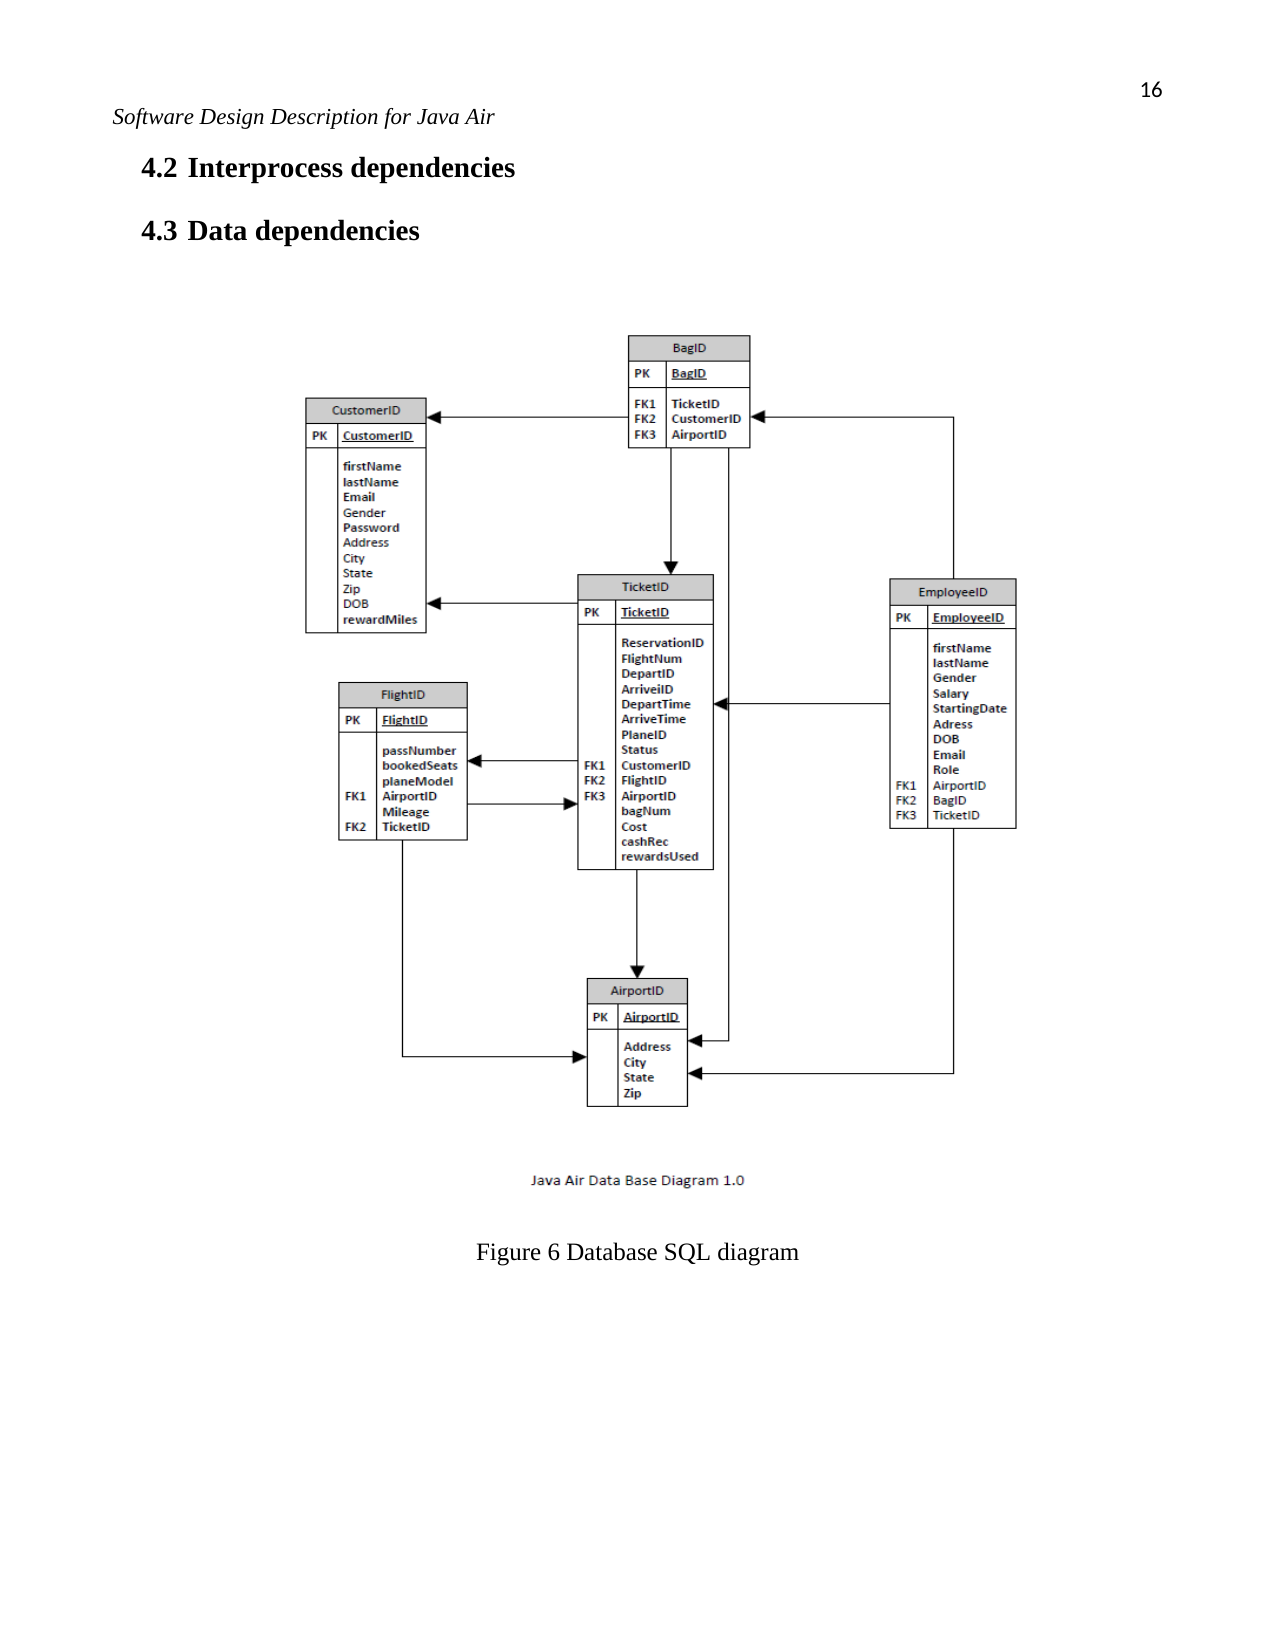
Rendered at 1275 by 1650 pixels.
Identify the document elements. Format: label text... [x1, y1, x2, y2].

text Figure 6 Database SQL diagram [112, 1237, 1162, 1266]
picture [223, 275, 1052, 1219]
subtitle 4.2 Interprocess dependencies [141, 150, 1162, 183]
subtitle 4.3 Data dependencies [141, 213, 1162, 246]
